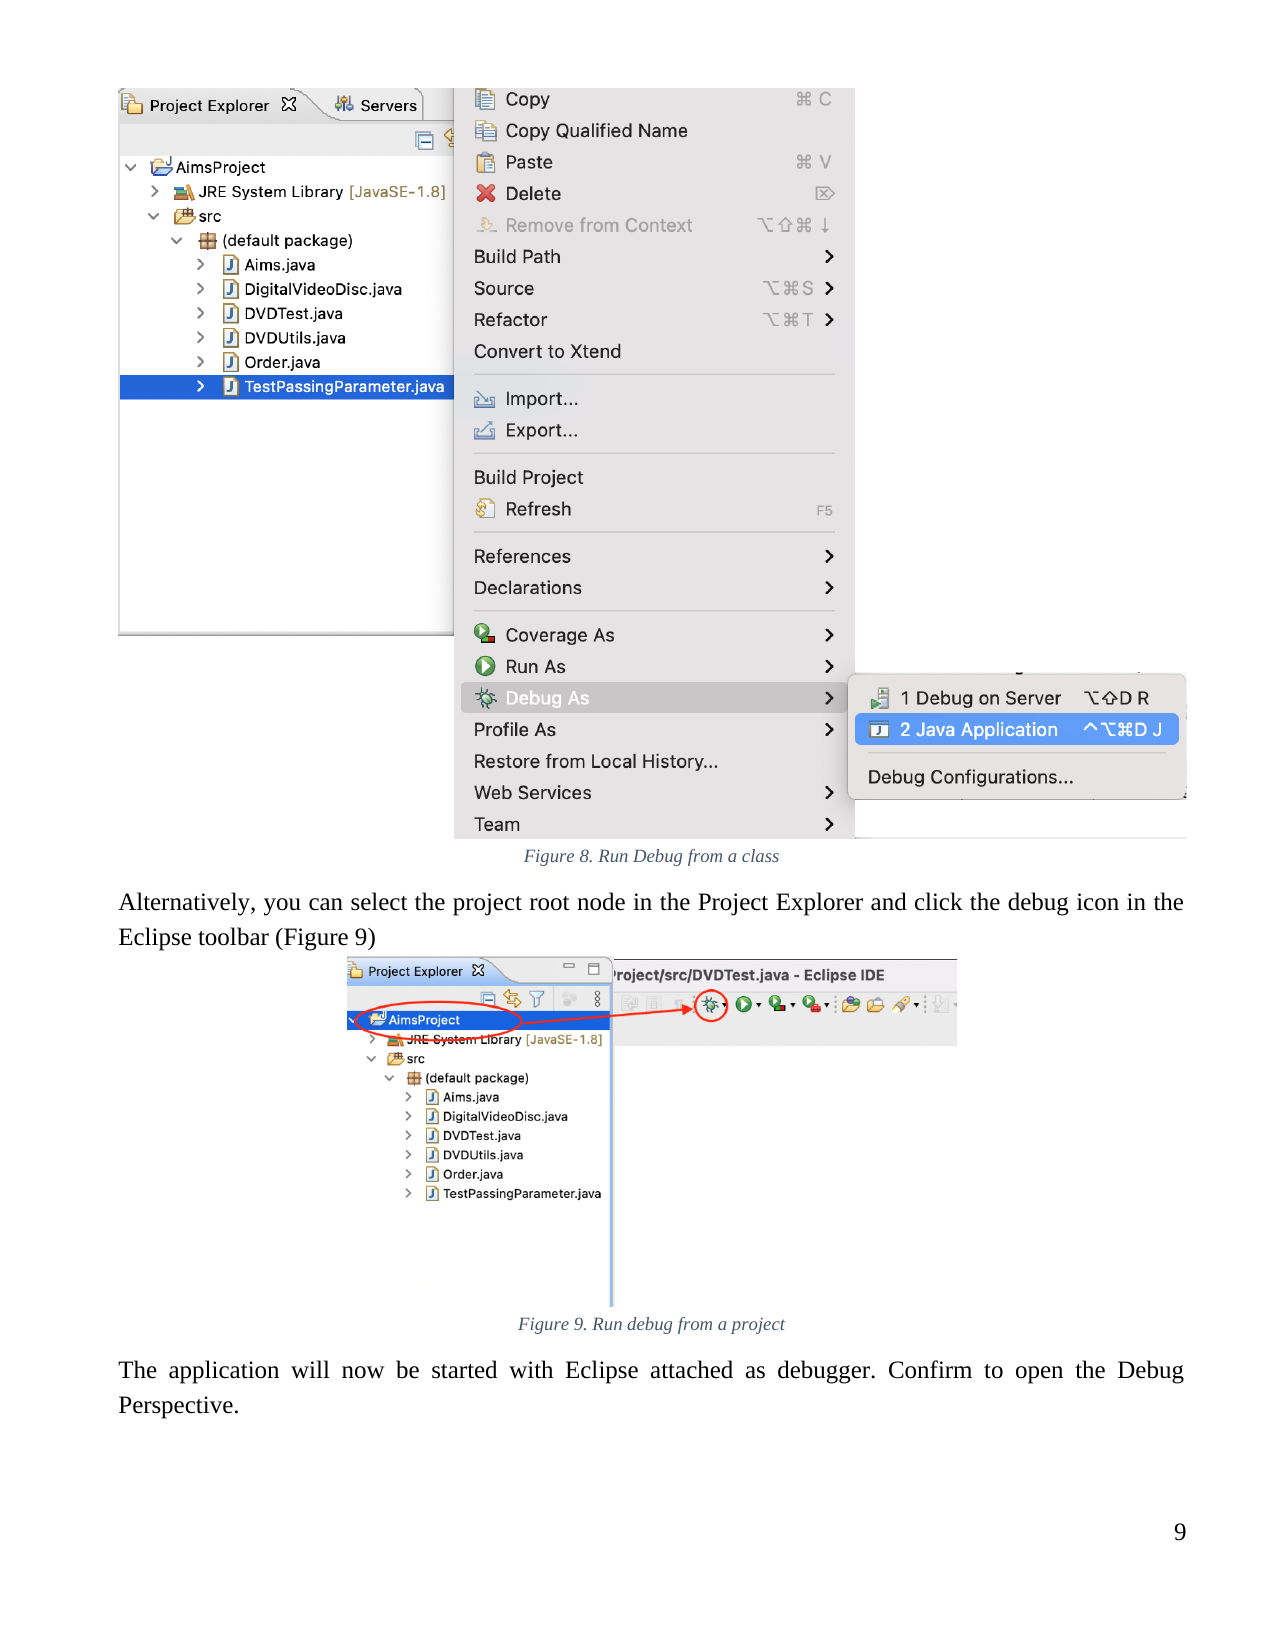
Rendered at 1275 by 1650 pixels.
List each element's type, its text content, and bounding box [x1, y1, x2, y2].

text The application will now be started with Eclipse attached as debugger. Confirm to open the Debug Perspective. [118, 1355, 1186, 1418]
text Figure 9. Run debug from a project [118, 1313, 1186, 1334]
text Figure 8. Run Debug from a class [118, 845, 1186, 866]
text Alternatively, you can select the project root node in the Project Explorer and click the debug icon in the Eclipse toolbar (Figure 9) [118, 887, 1186, 950]
picture [118, 88, 1187, 839]
picture [347, 956, 958, 1307]
